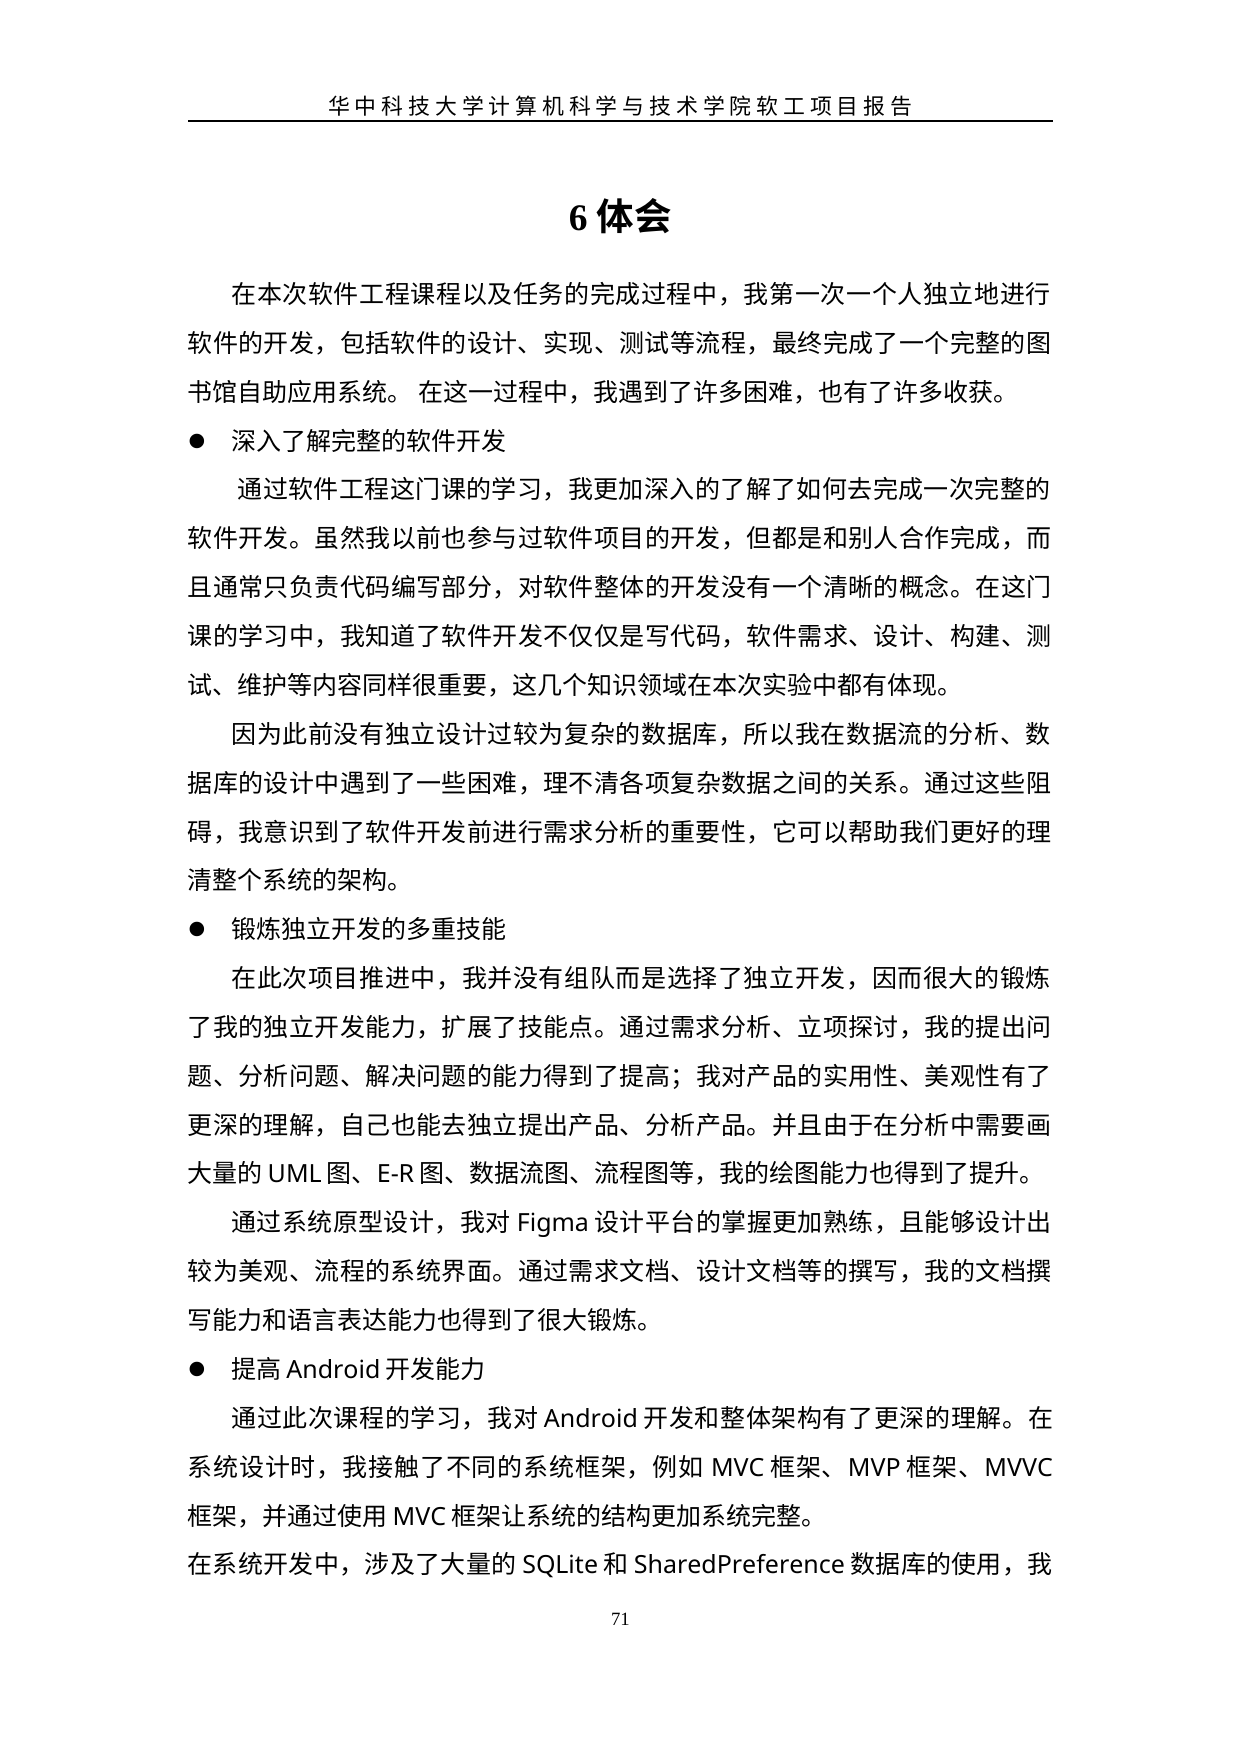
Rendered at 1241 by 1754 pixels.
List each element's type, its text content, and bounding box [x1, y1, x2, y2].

text 通过软件工程这门课的学习，我更加深入的了解了如何去完成一次完整的软件开发。虽然我以前也参与过软件项目的开发，但都是和别人合作完成，而且通常只负责代码编写部分，对软件整体的开发没有一个清晰的概念。在这门课的学习中，我知道了软件开发不仅仅是写代码，软件需求、设计、构建、测试、维护等内容同样很重要，这几个知识领域在本次实验中都有体现。 [187, 470, 1053, 702]
list 深入了解完整的软件开发 [187, 421, 1053, 457]
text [187, 1545, 1053, 1581]
list 提高Android开发能力 [187, 1349, 1053, 1386]
text 通过此次课程的学习，我对Android开发和整体架构有了更深的理解。在系统设计时，我接触了不同的系统框架，例如MVC框架、MVP框架、MVVC框架，并通过使用MVC框架让系统的结构更加系统完整。 [187, 1398, 1053, 1532]
text 在本次软件工程课程以及任务的完成过程中，我第一次一个人独立地进行软件的开发，包括软件的设计、实现、测试等流程，最终完成了一个完整的图书馆自助应用系统。 在这一过程中，我遇到了许多困难，也有了许多收获。 [187, 274, 1053, 408]
list 锻炼独立开发的多重技能 [187, 910, 1053, 946]
text 在此次项目推进中，我并没有组队而是选择了独立开发，因而很大的锻炼了我的独立开发能力，扩展了技能点。通过需求分析、立项探讨，我的提出问题、分析问题、解决问题的能力得到了提高；我对产品的实用性、美观性有了更深的理解，自己也能去独立提出产品、分析产品。并且由于在分析中需要画大量的UML图、E-R图、数据流图、流程图等，我的绘图能力也得到了提升。 [187, 958, 1053, 1190]
title 6 体会 [187, 187, 1053, 241]
text 因为此前没有独立设计过较为复杂的数据库，所以我在数据流的分析、数据库的设计中遇到了一些困难，理不清各项复杂数据之间的关系。通过这些阻碍，我意识到了软件开发前进行需求分析的重要性，它可以帮助我们更好的理清整个系统的架构。 [187, 714, 1053, 897]
text 通过系统原型设计，我对Figma设计平台的掌握更加熟练，且能够设计出较为美观、流程的系统界面。通过需求文档、设计文档等的撰写，我的文档撰写能力和语言表达能力也得到了很大锻炼。 [187, 1203, 1053, 1337]
